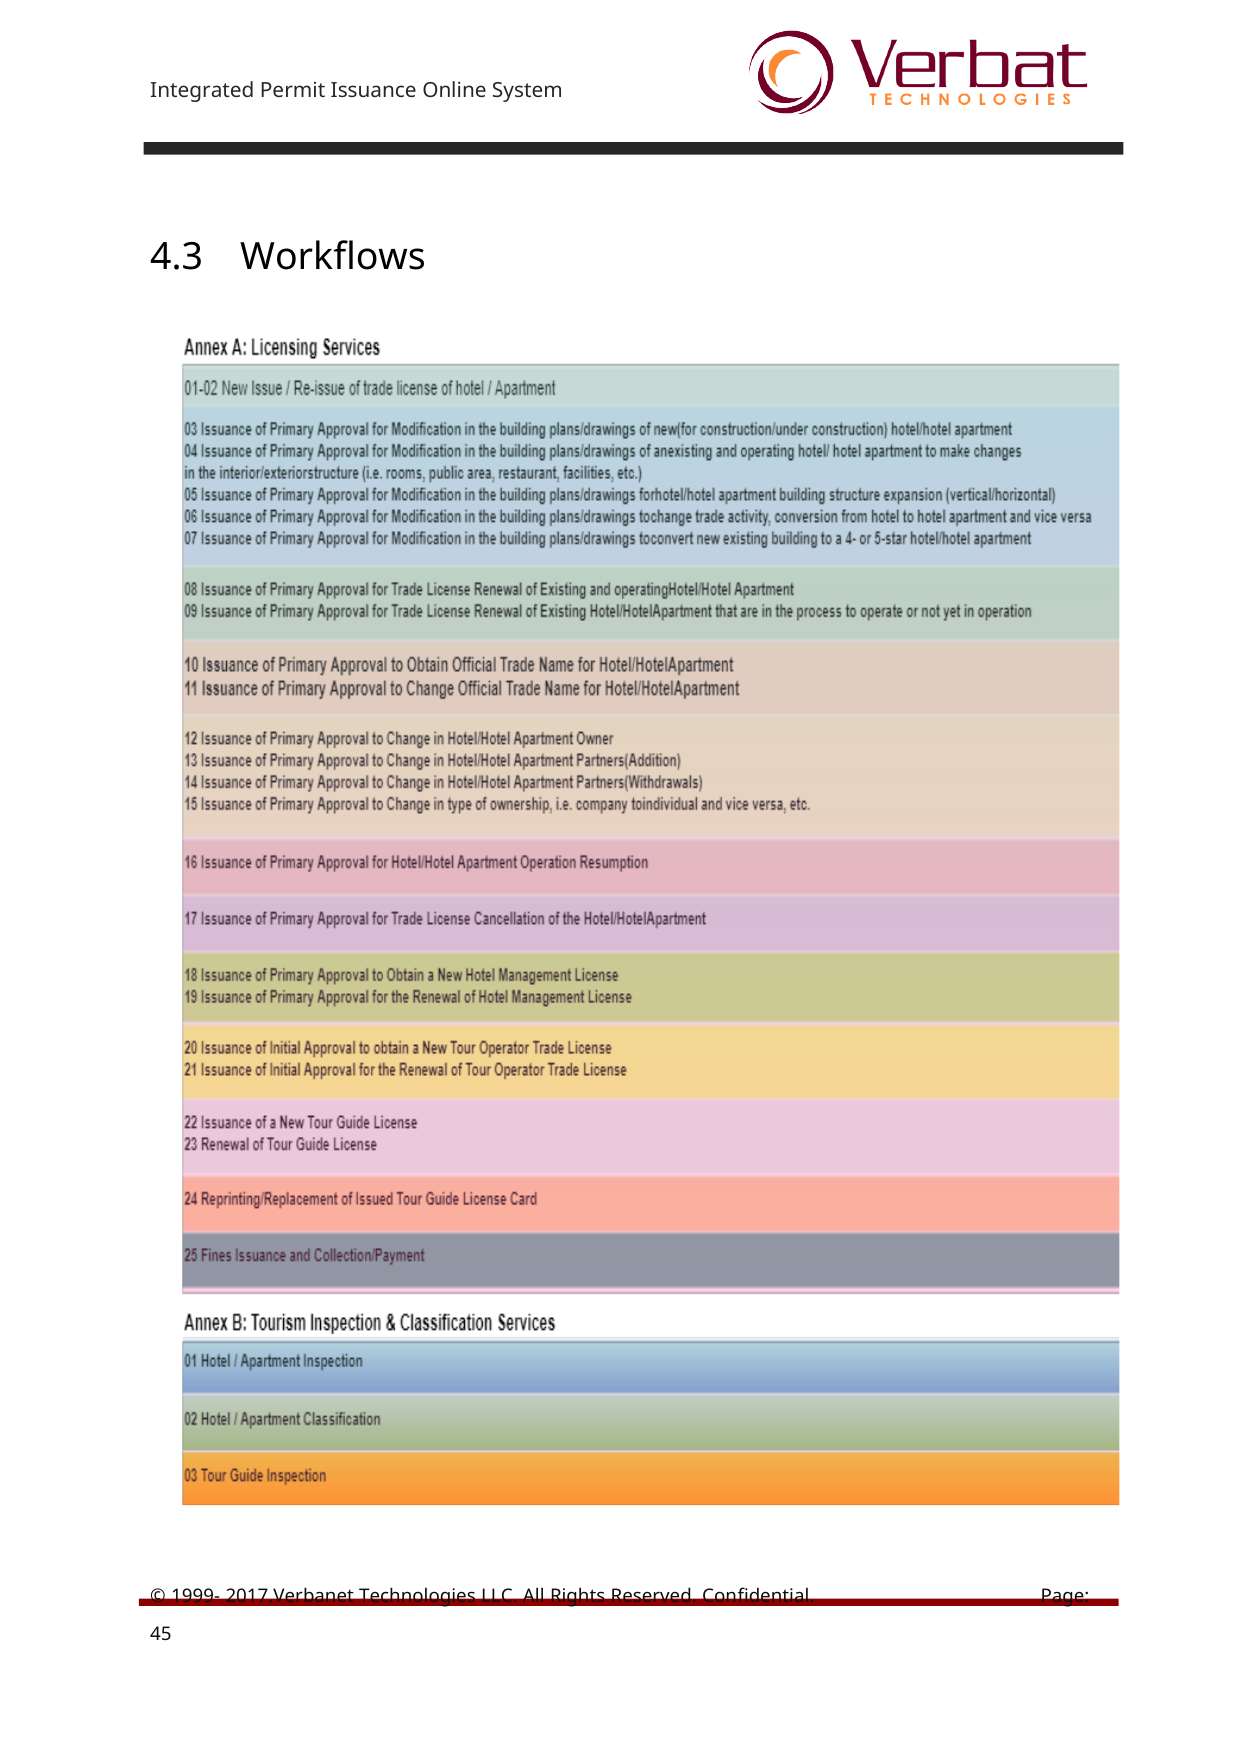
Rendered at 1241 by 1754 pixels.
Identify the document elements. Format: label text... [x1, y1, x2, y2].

picture [745, 26, 1089, 114]
picture [182, 331, 1120, 1507]
subtitle Workflows [150, 229, 1090, 280]
